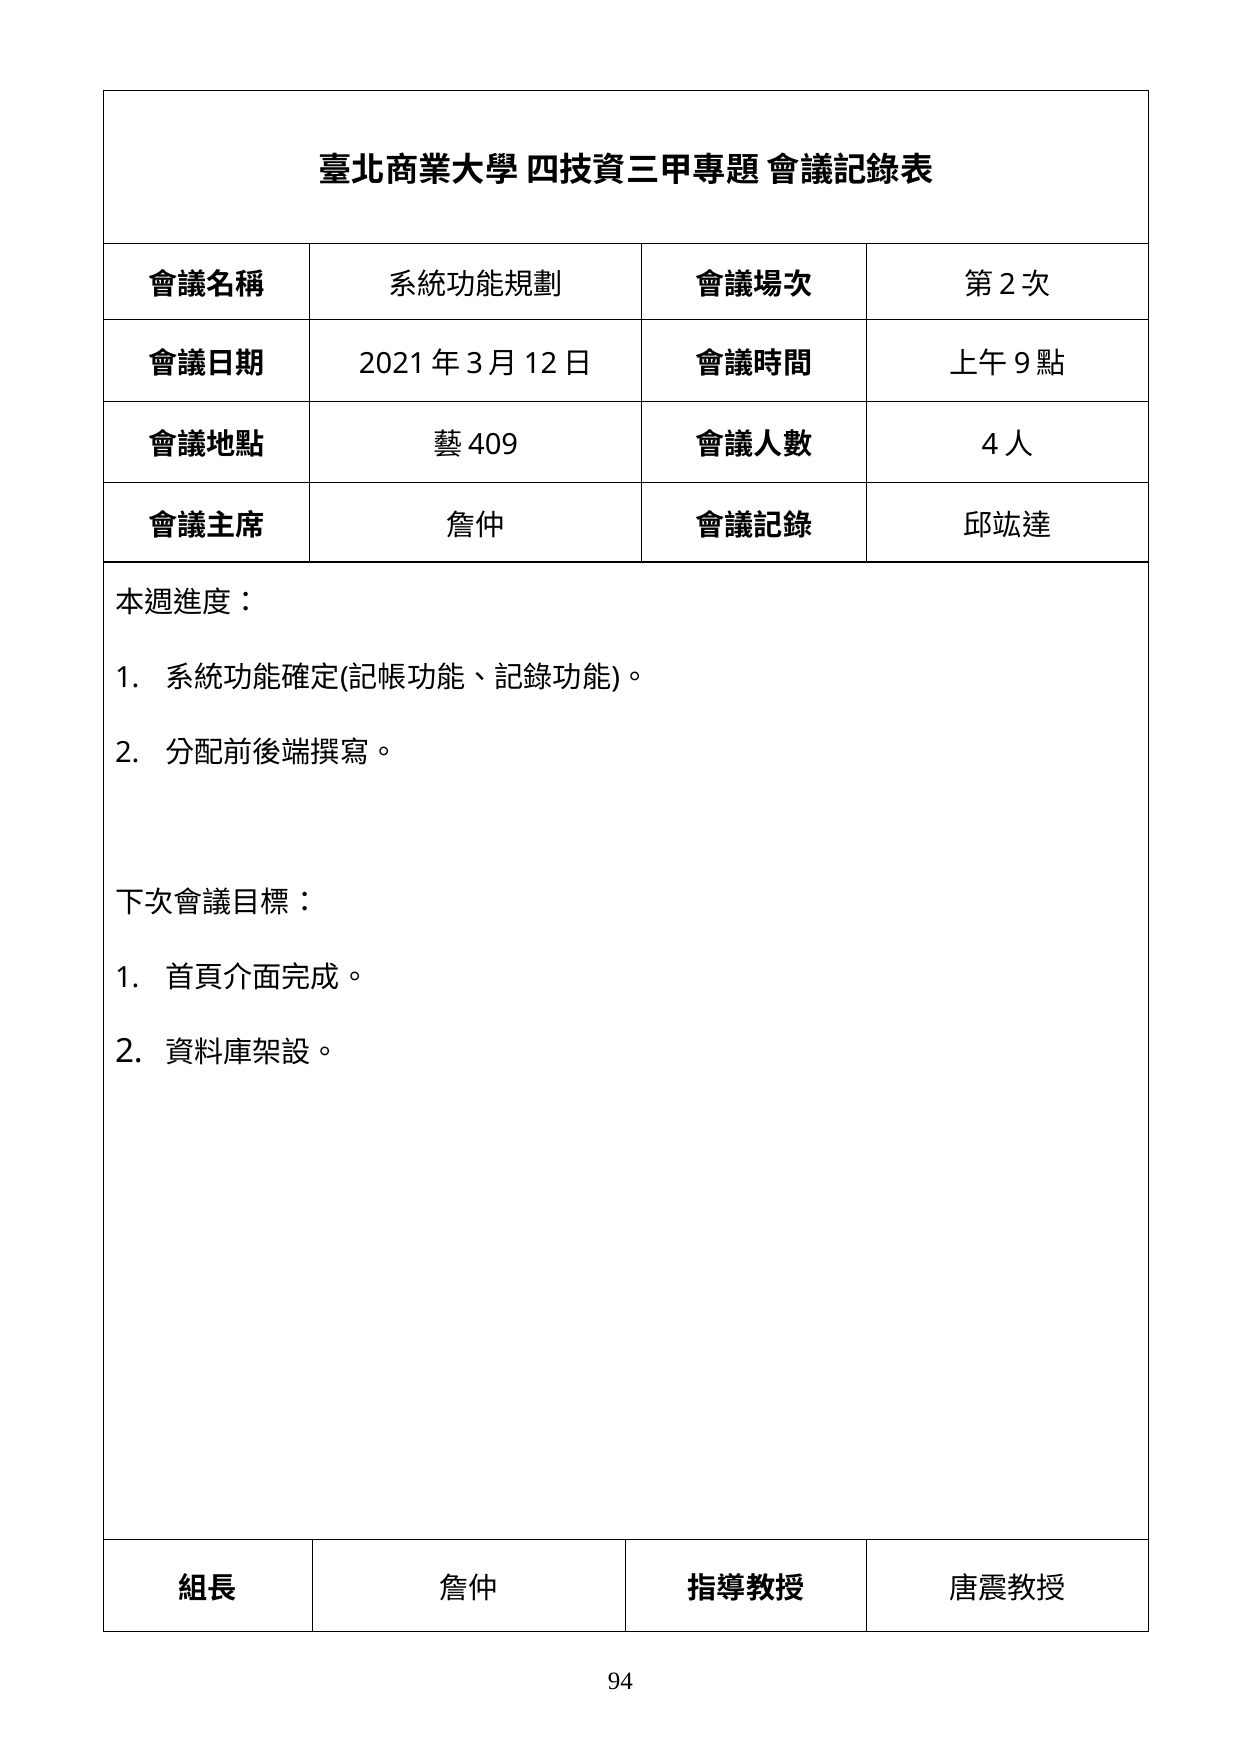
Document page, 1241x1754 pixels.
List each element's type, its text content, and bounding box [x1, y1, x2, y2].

table_cell 2021年3月12日 [310, 320, 641, 401]
table_cell 會議地點 [104, 402, 309, 482]
table_cell 詹仲 [310, 483, 641, 561]
table_cell 會議時間 [642, 320, 866, 401]
table_cell 會議記錄 [642, 483, 866, 561]
table_cell 會議人數 [642, 402, 866, 482]
table_cell 4人 [867, 402, 1148, 482]
table_cell 詹仲 [313, 1540, 625, 1631]
table_cell 邱竑達 [867, 483, 1148, 561]
table_cell 會議場次 [642, 244, 866, 319]
table_cell 本週進度： 系統功能確定(記帳功能、記錄功能)。 分配前後端撰寫。 下次會議目標： 首頁介面完成。 資料庫架設。 [104, 563, 1148, 1539]
table_cell 組長 [104, 1540, 312, 1631]
table_header 臺北商業大學 四技資三甲專題 會議記錄表 [104, 91, 1148, 243]
table_cell 藝409 [310, 402, 641, 482]
table_cell 系統功能規劃 [310, 244, 641, 319]
table_cell 會議日期 [104, 320, 309, 401]
table_cell 第2次 [867, 244, 1148, 319]
table_cell 唐震教授 [867, 1540, 1148, 1631]
table_cell 會議主席 [104, 483, 309, 561]
table_cell 指導教授 [626, 1540, 866, 1631]
table_cell 會議名稱 [104, 244, 309, 319]
table_cell 上午9點 [867, 320, 1148, 401]
